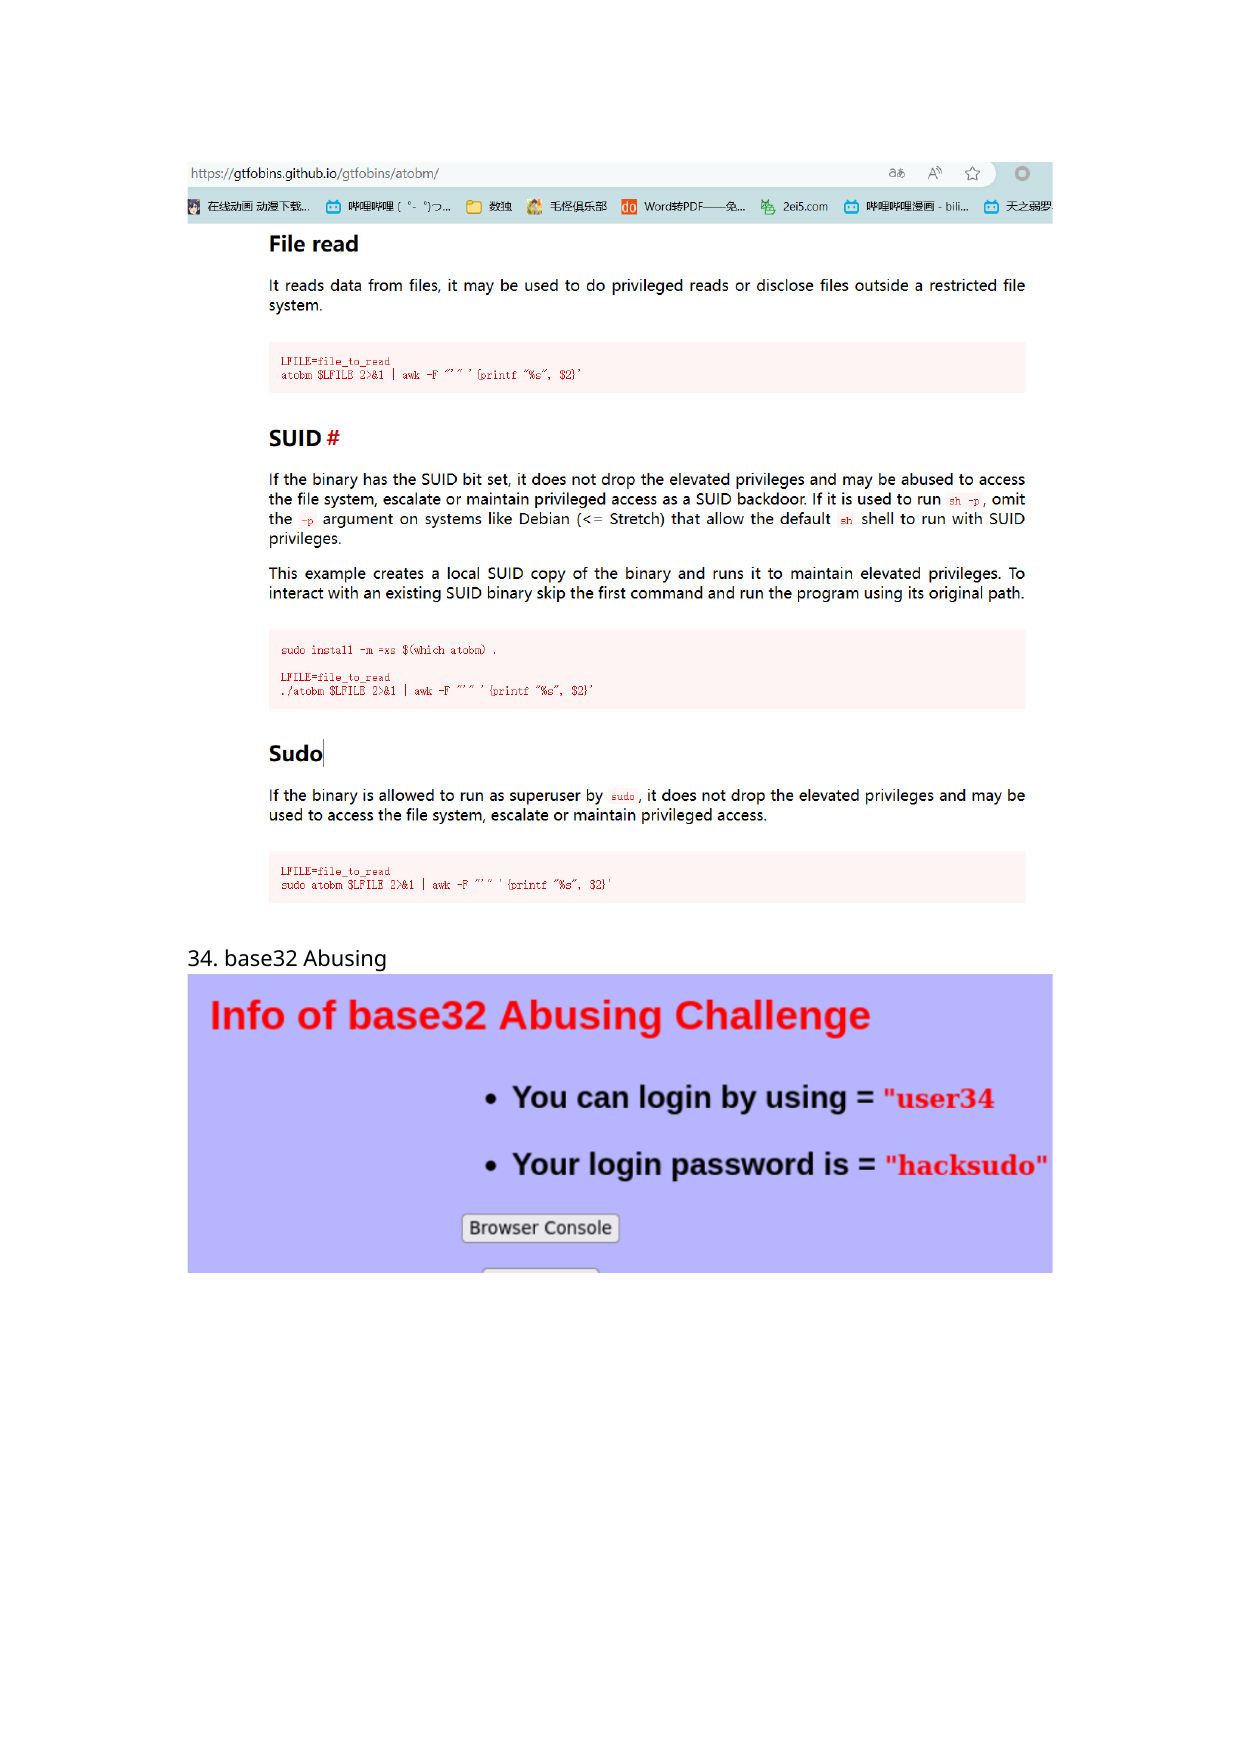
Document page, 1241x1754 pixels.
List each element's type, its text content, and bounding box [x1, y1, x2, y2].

picture [187, 162, 1053, 911]
picture [187, 974, 1053, 1273]
text 34. base32 Abusing [187, 942, 1053, 974]
